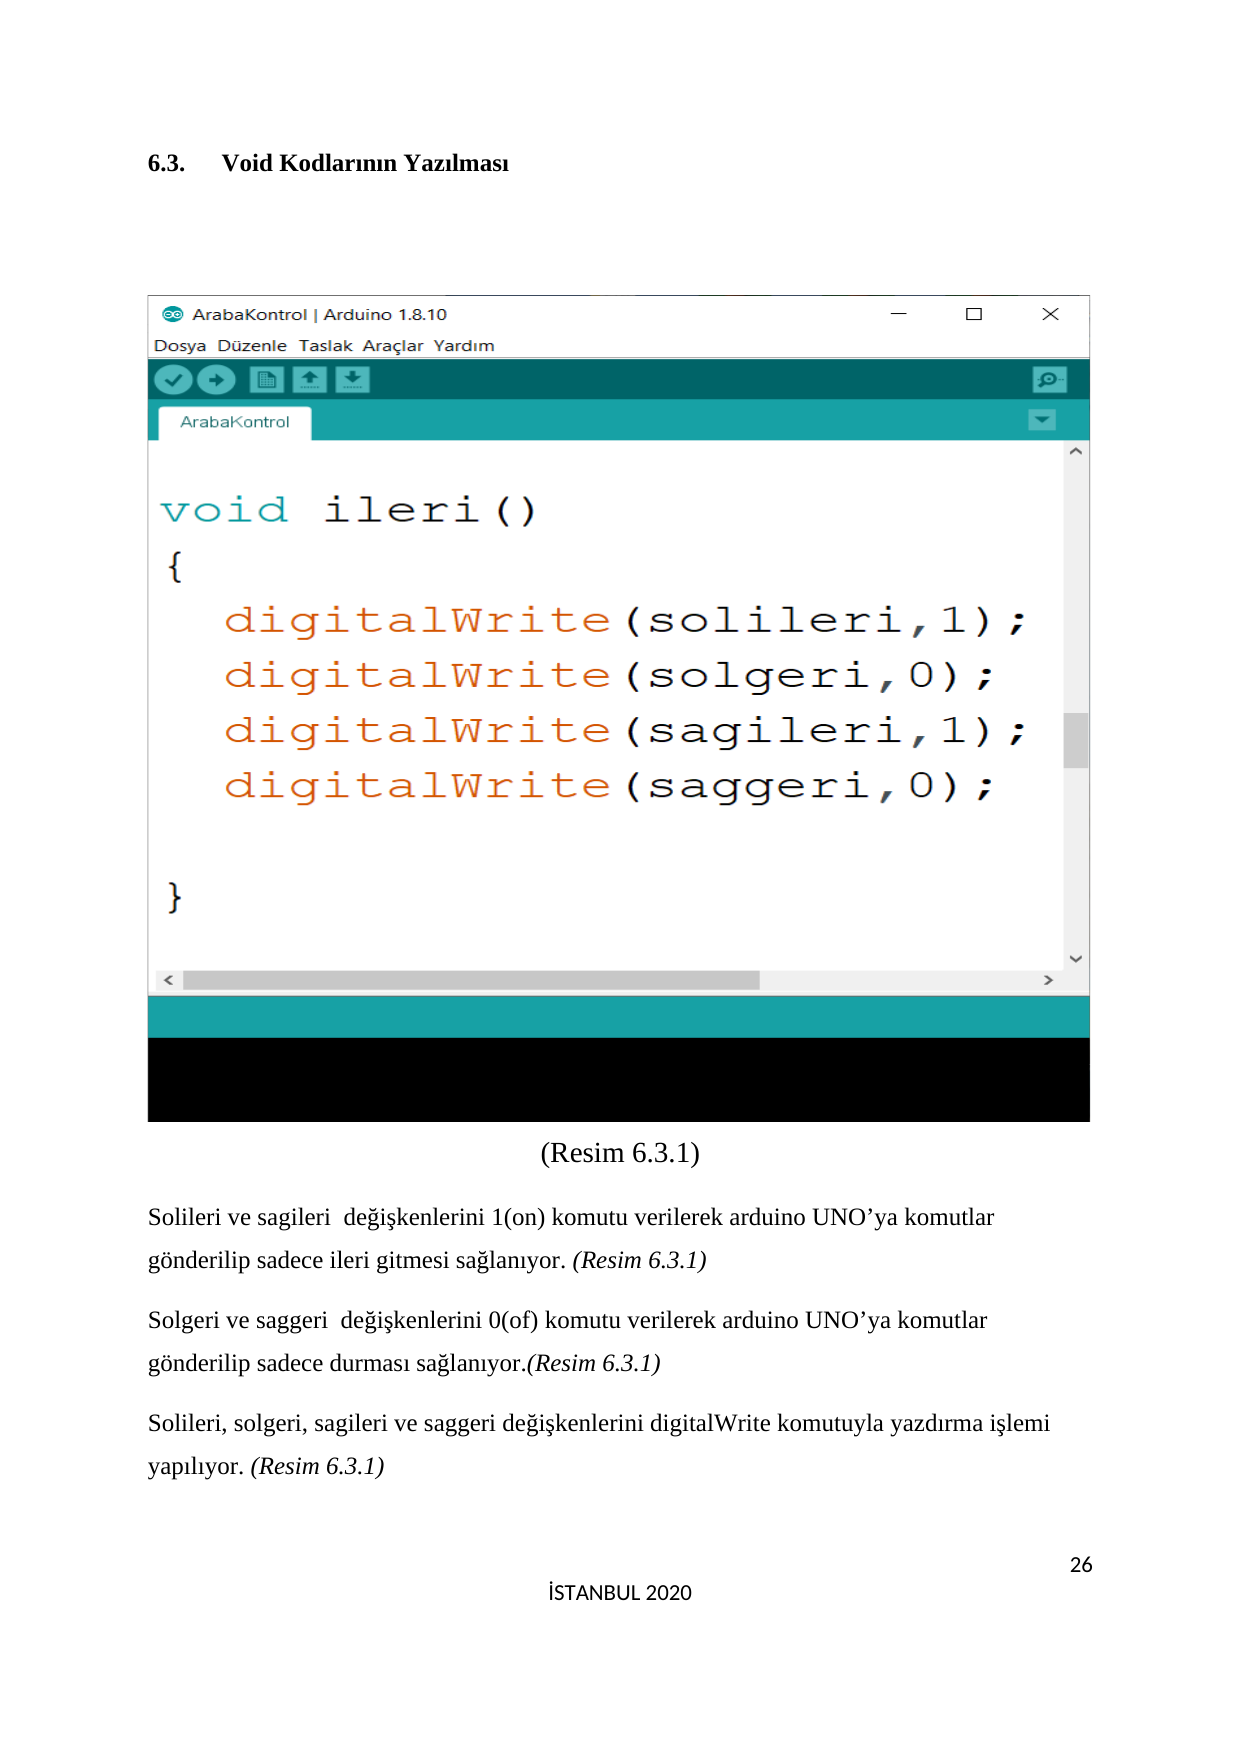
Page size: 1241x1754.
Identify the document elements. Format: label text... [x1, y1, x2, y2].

text Solileri ve sagileri değişkenlerini 1(on) komutu verilerek arduino UNO’ya komutlar gönderilip sadece ileri gitmesi sağlanıyor. (Resim 6.3.1) [148, 1202, 1093, 1274]
text (Resim 6.3.1) [148, 1135, 1093, 1169]
picture [147, 295, 1091, 1122]
subtitle 6.3. Void Kodlarının Yazılması [148, 148, 1041, 176]
text Solgeri ve saggeri değişkenlerini 0(of) komutu verilerek arduino UNO’ya komutlar gönderilip sadece durması sağlanıyor.(Resim 6.3.1) [148, 1305, 1093, 1377]
text Solileri, solgeri, sagileri ve saggeri değişkenlerini digitalWrite komutuyla yazdırma işlemi yapılıyor. (Resim 6.3.1) [148, 1408, 1093, 1480]
